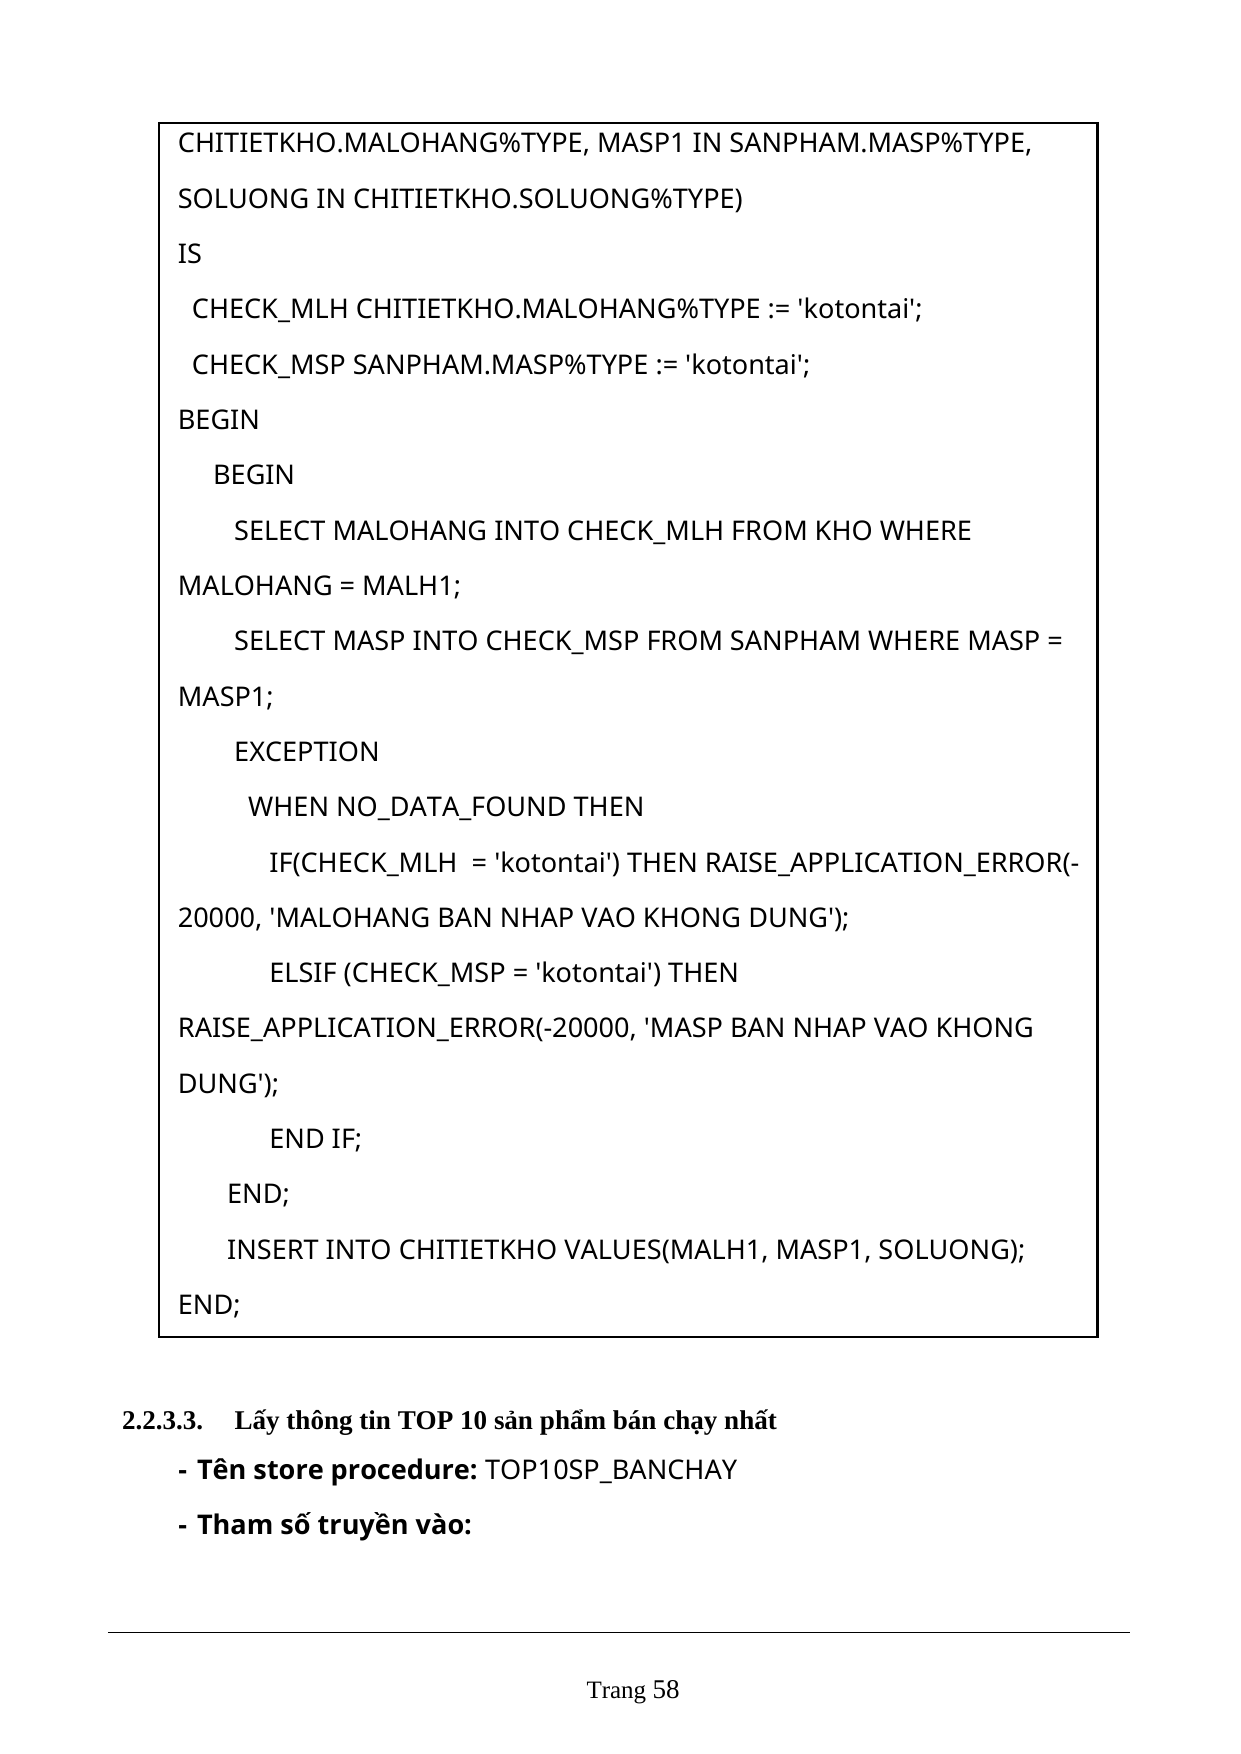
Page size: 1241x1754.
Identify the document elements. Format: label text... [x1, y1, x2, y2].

subtitle Lấy thông tin TOP 10 sản phẩm bán chạy nhất [122, 1459, 1144, 1490]
list - Tên store procedure: TOP10SP_BANCHAY [169, 1506, 1144, 1543]
table_header CREATE OR REPLACE PROCEDURE INSERT_CHITIETKHO(MALH1 IN CHITIETKHO.MALOHANG%TYPE, MASP1 IN SANPHAM.MASP%TYPE, SOLUONG IN CHITIETKHO.SOLUONG%TYPE) IS CHECK_MLH CHITIETKHO.MALOHANG%TYPE := 'kotontai'; CHECK_MSP SANPHAM.MASP%TYPE := 'kotontai'; BEGIN BEGIN SELECT MALOHANG INTO CHECK_MLH FROM KHO WHERE MALOHANG = MALH1; SELECT MASP INTO CHECK_MSP FROM SANPHAM WHERE MASP = MASP1; EXCEPTION WHEN NO_DATA_FOUND THEN IF(CHECK_MLH = 'kotontai') THEN RAISE_APPLICATION_ERROR(-20000, 'MALOHANG BAN NHAP VAO KHONG DUNG'); ELSIF (CHECK_MSP = 'kotontai') THEN RAISE_APPLICATION_ERROR(-20000, 'MASP BAN NHAP VAO KHONG DUNG'); END IF; END; INSERT INTO CHITIETKHO VALUES(MALH1, MASP1, SOLUONG); END; [160, 124, 1096, 1391]
